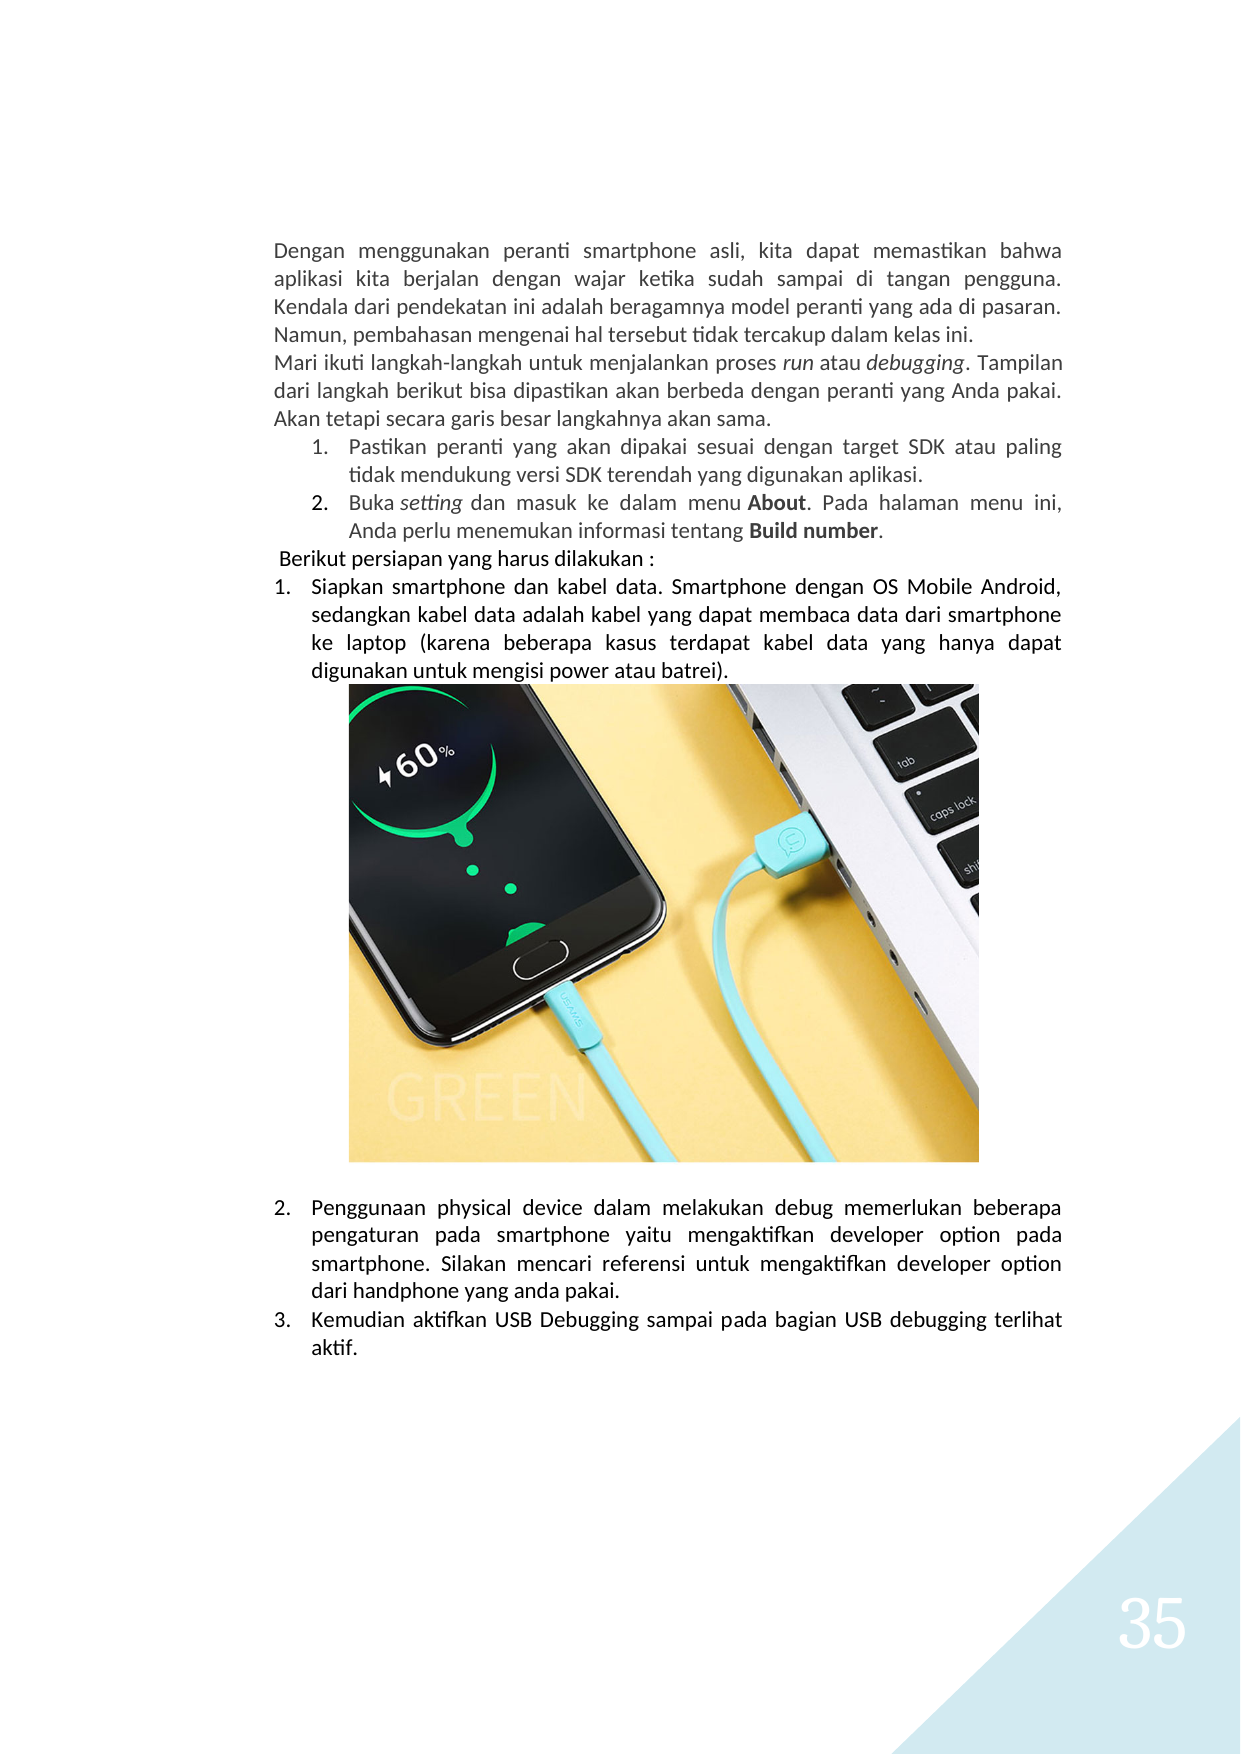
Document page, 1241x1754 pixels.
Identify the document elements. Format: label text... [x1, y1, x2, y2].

list Pastikan peranti yang akan dipakai sesuai dengan target SDK atau paling tidak mendukung versi SDK terendah yang digunakan aplikasi. [311, 432, 1063, 488]
list Buka setting dan masuk ke dalam menu About. Pada halaman menu ini, Anda perlu menemukan informasi tentang Build number. [311, 488, 1063, 544]
list Kemudian aktifkan USB Debugging sampai pada bagian USB debugging terlihat aktif. [274, 1305, 1063, 1361]
text Mari ikuti langkah-langkah untuk menjalankan proses run atau debugging. Tampilan dari langkah berikut bisa dipastikan akan berbeda dengan peranti yang Anda pakai. Akan tetapi secara garis besar langkahnya akan sama. [274, 348, 1063, 432]
list Berikut persiapan yang harus dilakukan : [274, 544, 1063, 572]
picture [348, 684, 979, 1165]
list Siapkan smartphone dan kabel data. Smartphone dengan OS Mobile Android, sedangkan kabel data adalah kabel yang dapat membaca data dari smartphone ke laptop (karena beberapa kasus terdapat kabel data yang hanya dapat digunakan untuk mengisi power atau batrei). [274, 572, 1063, 684]
text Dengan menggunakan peranti smartphone asli, kita dapat memastikan bahwa aplikasi kita berjalan dengan wajar ketika sudah sampai di tangan pengguna. Kendala dari pendekatan ini adalah beragamnya model peranti yang ada di pasaran. Namun, pembahasan mengenai hal tersebut tidak tercakup dalam kelas ini. [274, 236, 1063, 348]
list Penggunaan physical device dalam melakukan debug memerlukan beberapa pengaturan pada smartphone yaitu mengaktifkan developer option pada smartphone. Silakan mencari referensi untuk mengaktifkan developer option dari handphone yang anda pakai. [274, 1193, 1063, 1305]
